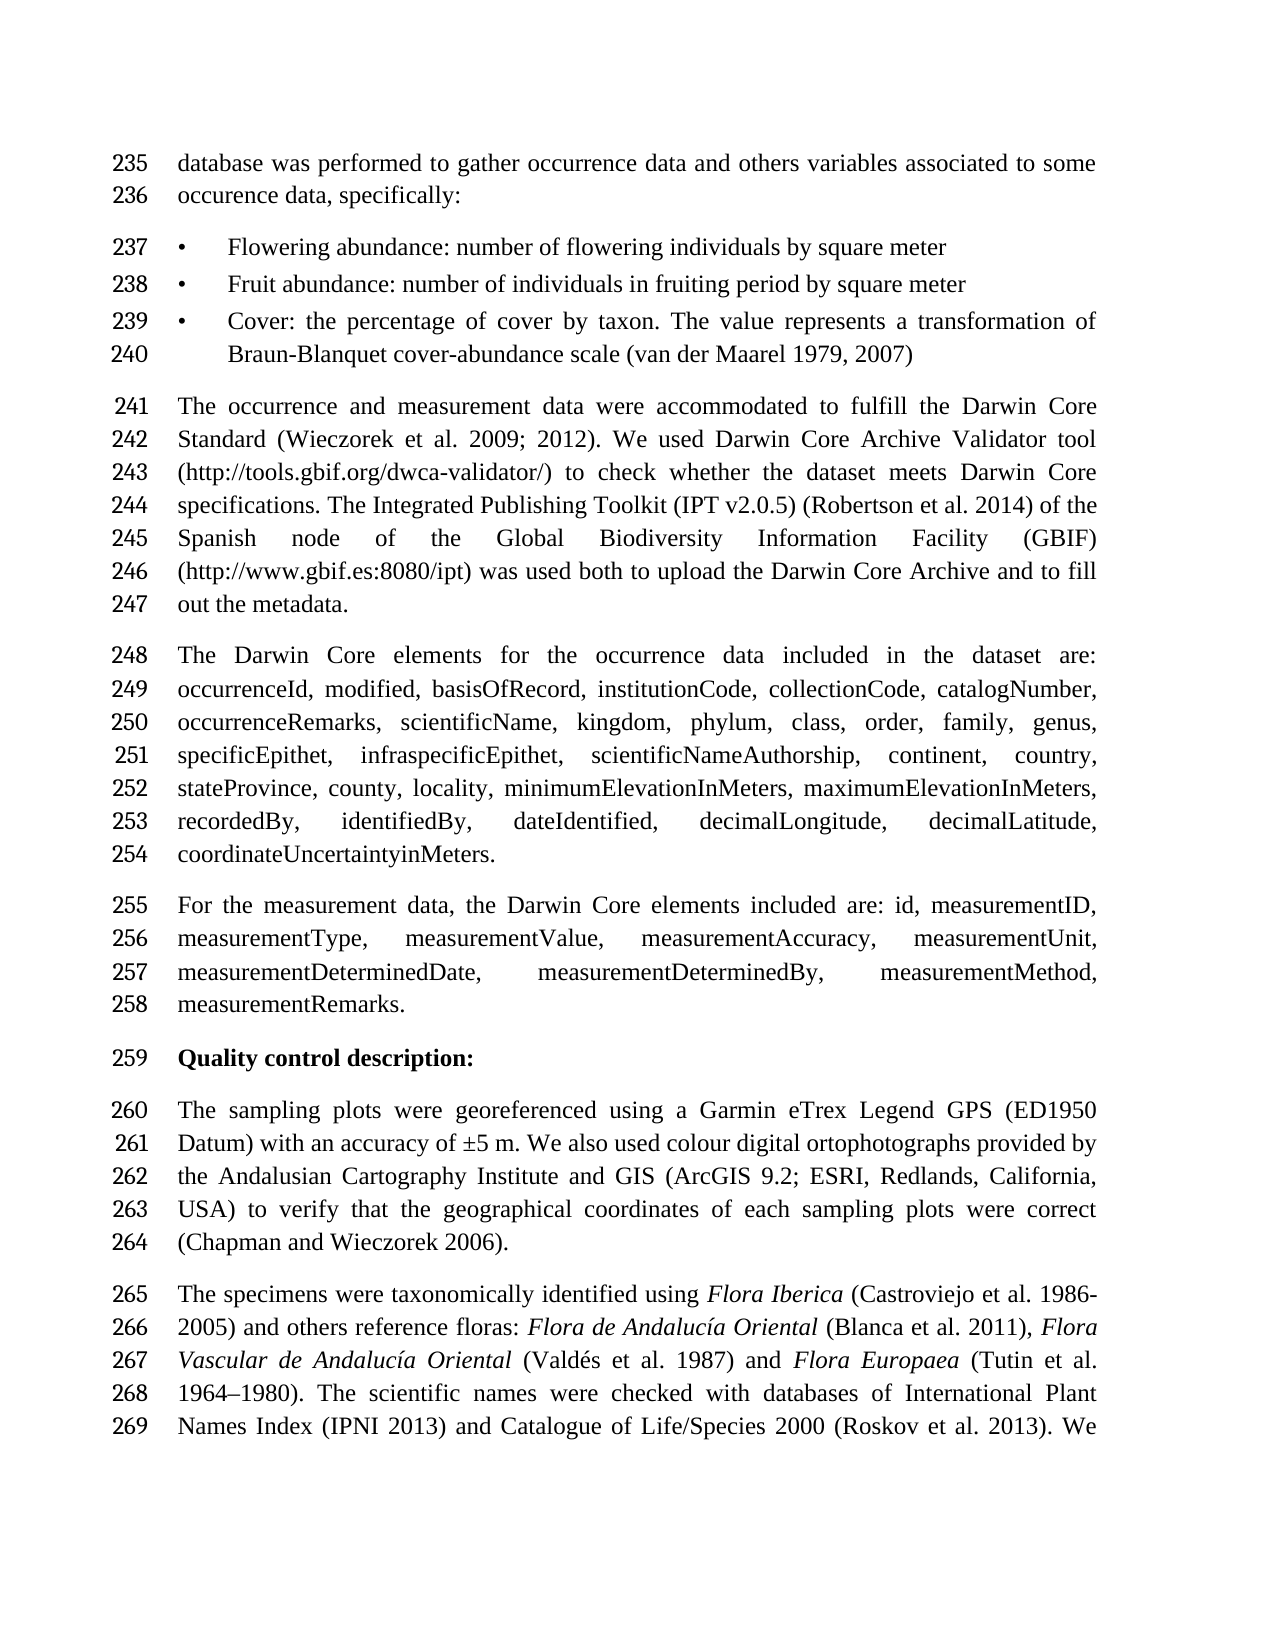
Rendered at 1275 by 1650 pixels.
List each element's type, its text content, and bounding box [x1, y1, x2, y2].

text The occurrence and measurement data were accommodated to fulfill the Darwin Core Standard (Wieczorek et al. 2009; 2012). We used Darwin Core Archive Validator tool (http://tools.gbif.org/dwca-validator/) to check whether the dataset meets Darwin Core specifications. The Integrated Publishing Toolkit (IPT v2.0.5) (Robertson et al. 2014) of the Spanish node of the Global Biodiversity Information Facility (GBIF) (http://www.gbif.es:8080/ipt) was used both to upload the Darwin Core Archive and to fill out the metadata. [177, 391, 1098, 618]
text For the measurement data, the Darwin Core elements included are: id, measurementID, measurementType, measurementValue, measurementAccuracy, measurementUnit, measurementDeterminedDate, measurementDeterminedBy, measurementMethod, measurementRemarks. [177, 891, 1098, 1018]
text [177, 148, 1098, 209]
subtitle Quality control description: [177, 1043, 1098, 1072]
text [177, 1279, 1098, 1440]
text The sampling plots were georeferenced using a Garmin eTrex Legend GPS (ED1950 Datum) with an accuracy of ±5 m. We also used colour digital ortophotographs provided by the Andalusian Cartography Institute and GIS (ArcGIS 9.2; ESRI, Redlands, California, USA) to verify that the geographical coordinates of each sampling plots were correct (Chapman and Wieczorek 2006). [177, 1095, 1098, 1256]
list Fruit abundance: number of individuals in fruiting period by square meter [177, 269, 1098, 298]
list Cover: the percentage of cover by taxon. The value represents a transformation of Braun-Blanquet cover-abundance scale (van der Maarel 1979, 2007) [177, 306, 1098, 368]
list Flowering abundance: number of flowering individuals by square meter [177, 232, 1098, 261]
text The Darwin Core elements for the occurrence data included in the dataset are: occurrenceId, modified, basisOfRecord, institutionCode, collectionCode, catalogNumber, occurrenceRemarks, scientificName, kingdom, phylum, class, order, family, genus, specificEpithet, infraspecificEpithet, scientificNameAuthorship, continent, country, stateProvince, county, locality, minimumElevationInMeters, maximumElevationInMeters, recordedBy, identifiedBy, dateIdentified, decimalLongitude, decimalLatitude, coordinateUncertaintyinMeters. [177, 641, 1098, 867]
